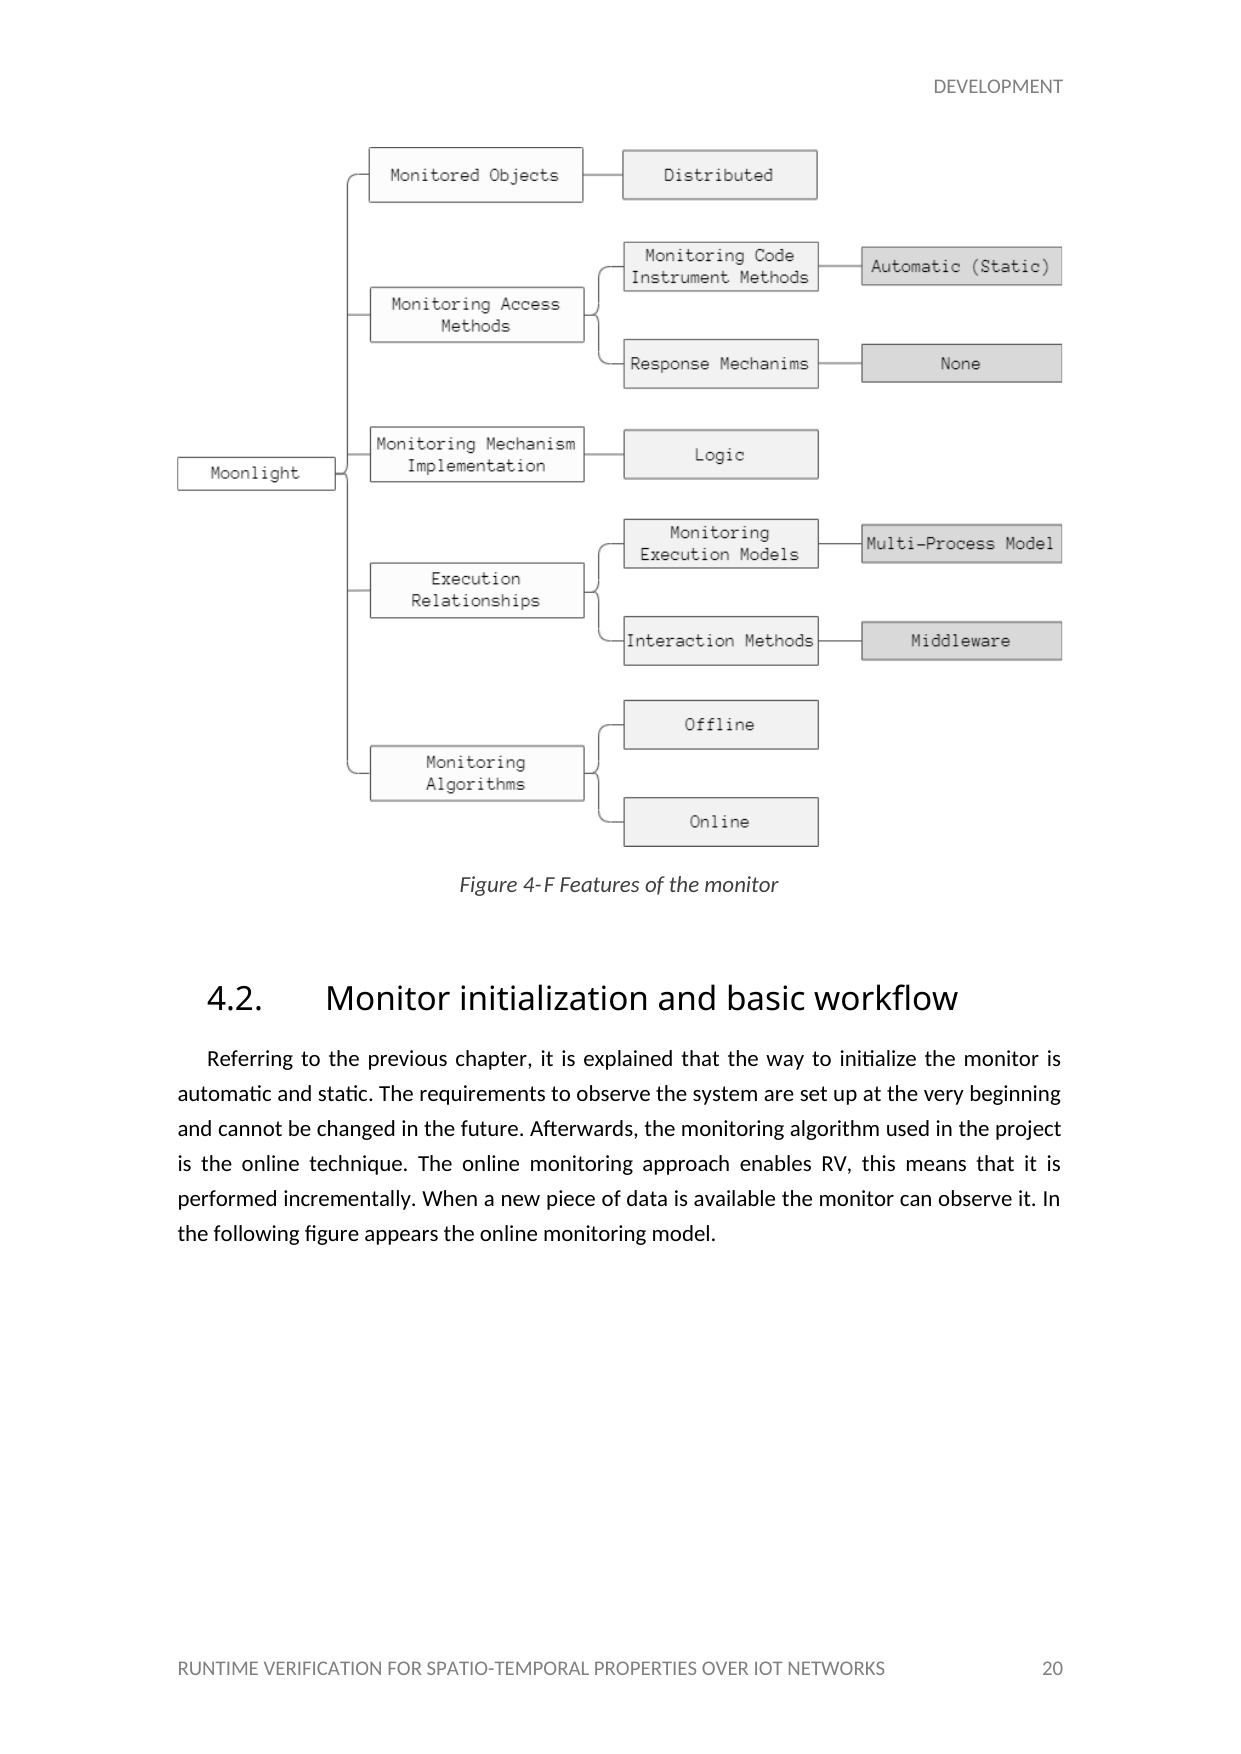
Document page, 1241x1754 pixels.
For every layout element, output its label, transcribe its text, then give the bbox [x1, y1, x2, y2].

text Figure 4-A Features of the monitor [177, 870, 1063, 898]
subtitle Monitor initialization and basic workflow [207, 974, 1063, 1020]
text Referring to the previous chapter, it is explained that the way to initialize the monitor is automatic and static. The requirements to observe the system are set up at the very beginning and cannot be changed in the future. Afterwards, the monitoring algorithm used in the project is the online technique. The online monitoring approach enables RV, this means that it is performed incrementally. When a new piece of data is available the monitor can observe it. In the following figure appears the online monitoring model. [177, 1044, 1063, 1247]
picture [177, 147, 1063, 847]
